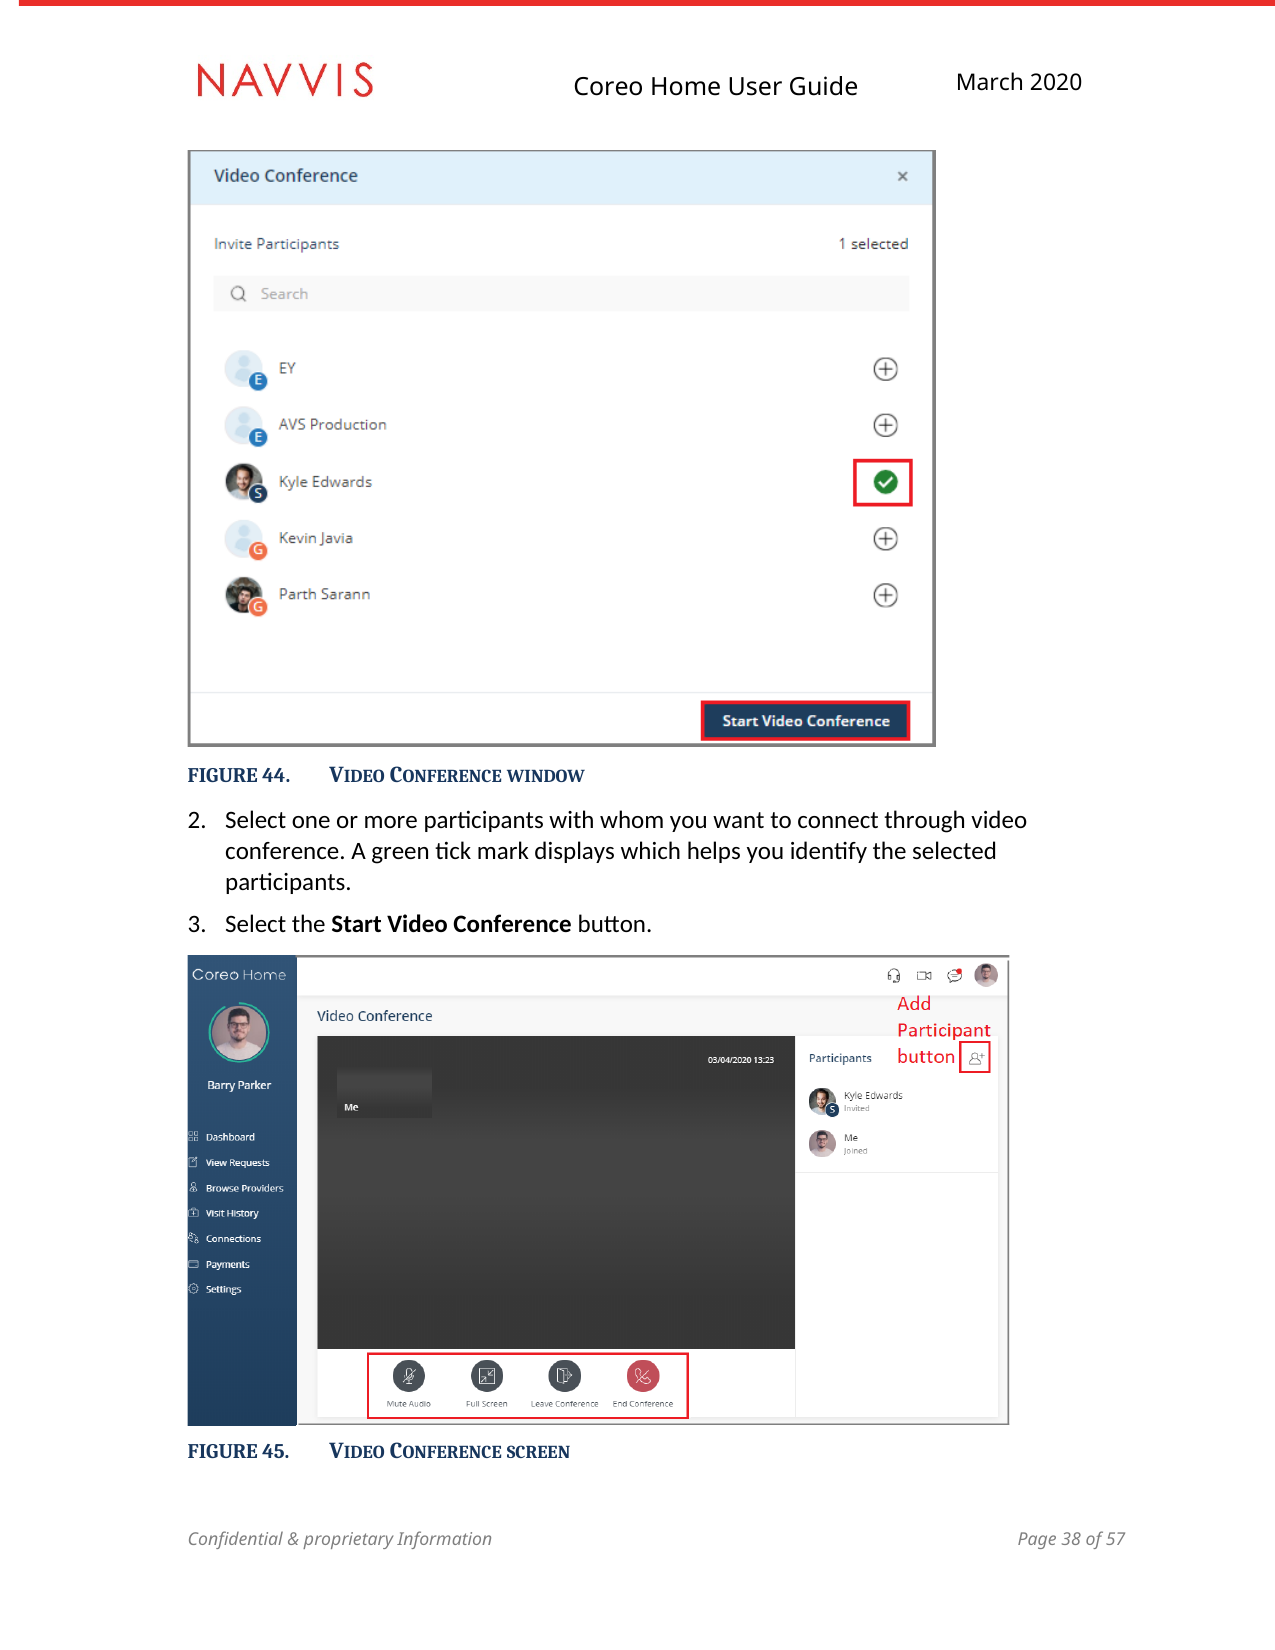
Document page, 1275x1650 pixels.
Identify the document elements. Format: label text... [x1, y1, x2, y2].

picture [187, 55, 383, 104]
picture [187, 150, 936, 747]
picture [187, 955, 1010, 1426]
text Video Conference window [187, 762, 1087, 788]
list Select one or more participants with whom you want to connect through video conference. A green tick mark displays which helps you identify the selected participants. [187, 804, 1087, 896]
text Video Conference screen [187, 1438, 1087, 1465]
list Select the Start Video Conference button. [187, 909, 1087, 939]
